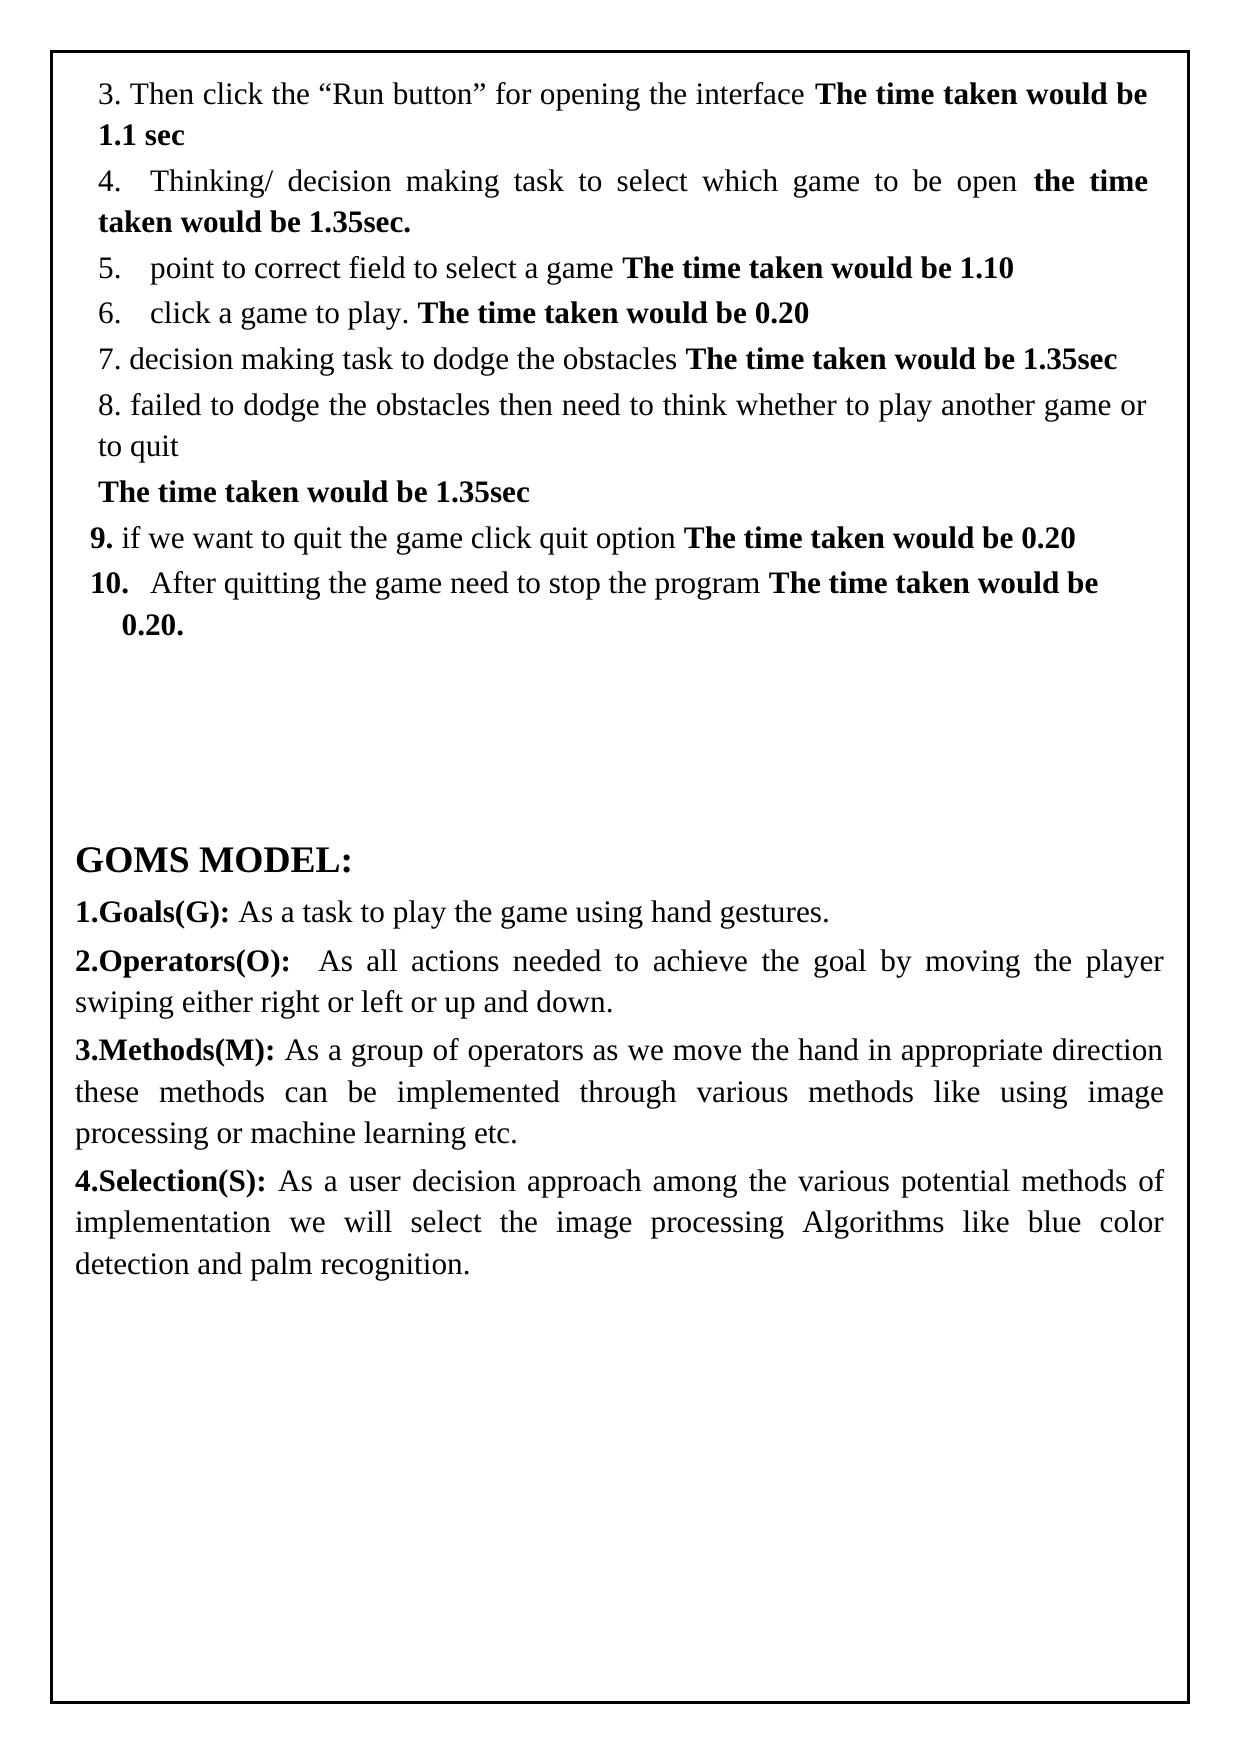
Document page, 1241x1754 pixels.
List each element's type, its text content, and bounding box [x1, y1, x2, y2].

text 3.Methods(M): As a group of operators as we move the hand in appropriate direction these methods can be implemented through various methods like using image processing or machine learning etc. [75, 1032, 1165, 1150]
text 4.Selection(S): As a user decision approach among the various potential methods of implementation we will select the image processing Algorithms like blue color detection and palm recognition. [75, 1162, 1165, 1281]
text 4. Thinking/ decision making task to select which game to be open the time taken would be 1.35sec. [98, 162, 1148, 239]
text 5. point to correct field to select a game The time taken would be 1.10 [98, 249, 1148, 285]
text 6. click a game to play. The time taken would be 0.20 [98, 295, 1148, 331]
text 8. failed to dodge the obstacles then need to think whether to play another game or to quit [98, 386, 1148, 463]
text GOMS MODEL: [75, 837, 1165, 880]
text The time taken would be 1.35sec [98, 473, 1148, 509]
list After quitting the game need to stop the program The time taken would be 0.20. [90, 564, 1148, 642]
text 1.Goals(G): As a task to play the game using hand gestures. [75, 894, 1165, 930]
list if we want to quit the game click quit option The time taken would be 0.20 [90, 519, 1148, 555]
text 2.Operators(O): As all actions needed to achieve the goal by moving the player swiping either right or left or up and down. [75, 942, 1165, 1019]
text 7. decision making task to dodge the obstacles The time taken would be 1.35sec [98, 340, 1148, 376]
text 3. Then click the “Run button” for opening the interface The time taken would be 1.1 sec [98, 75, 1148, 152]
